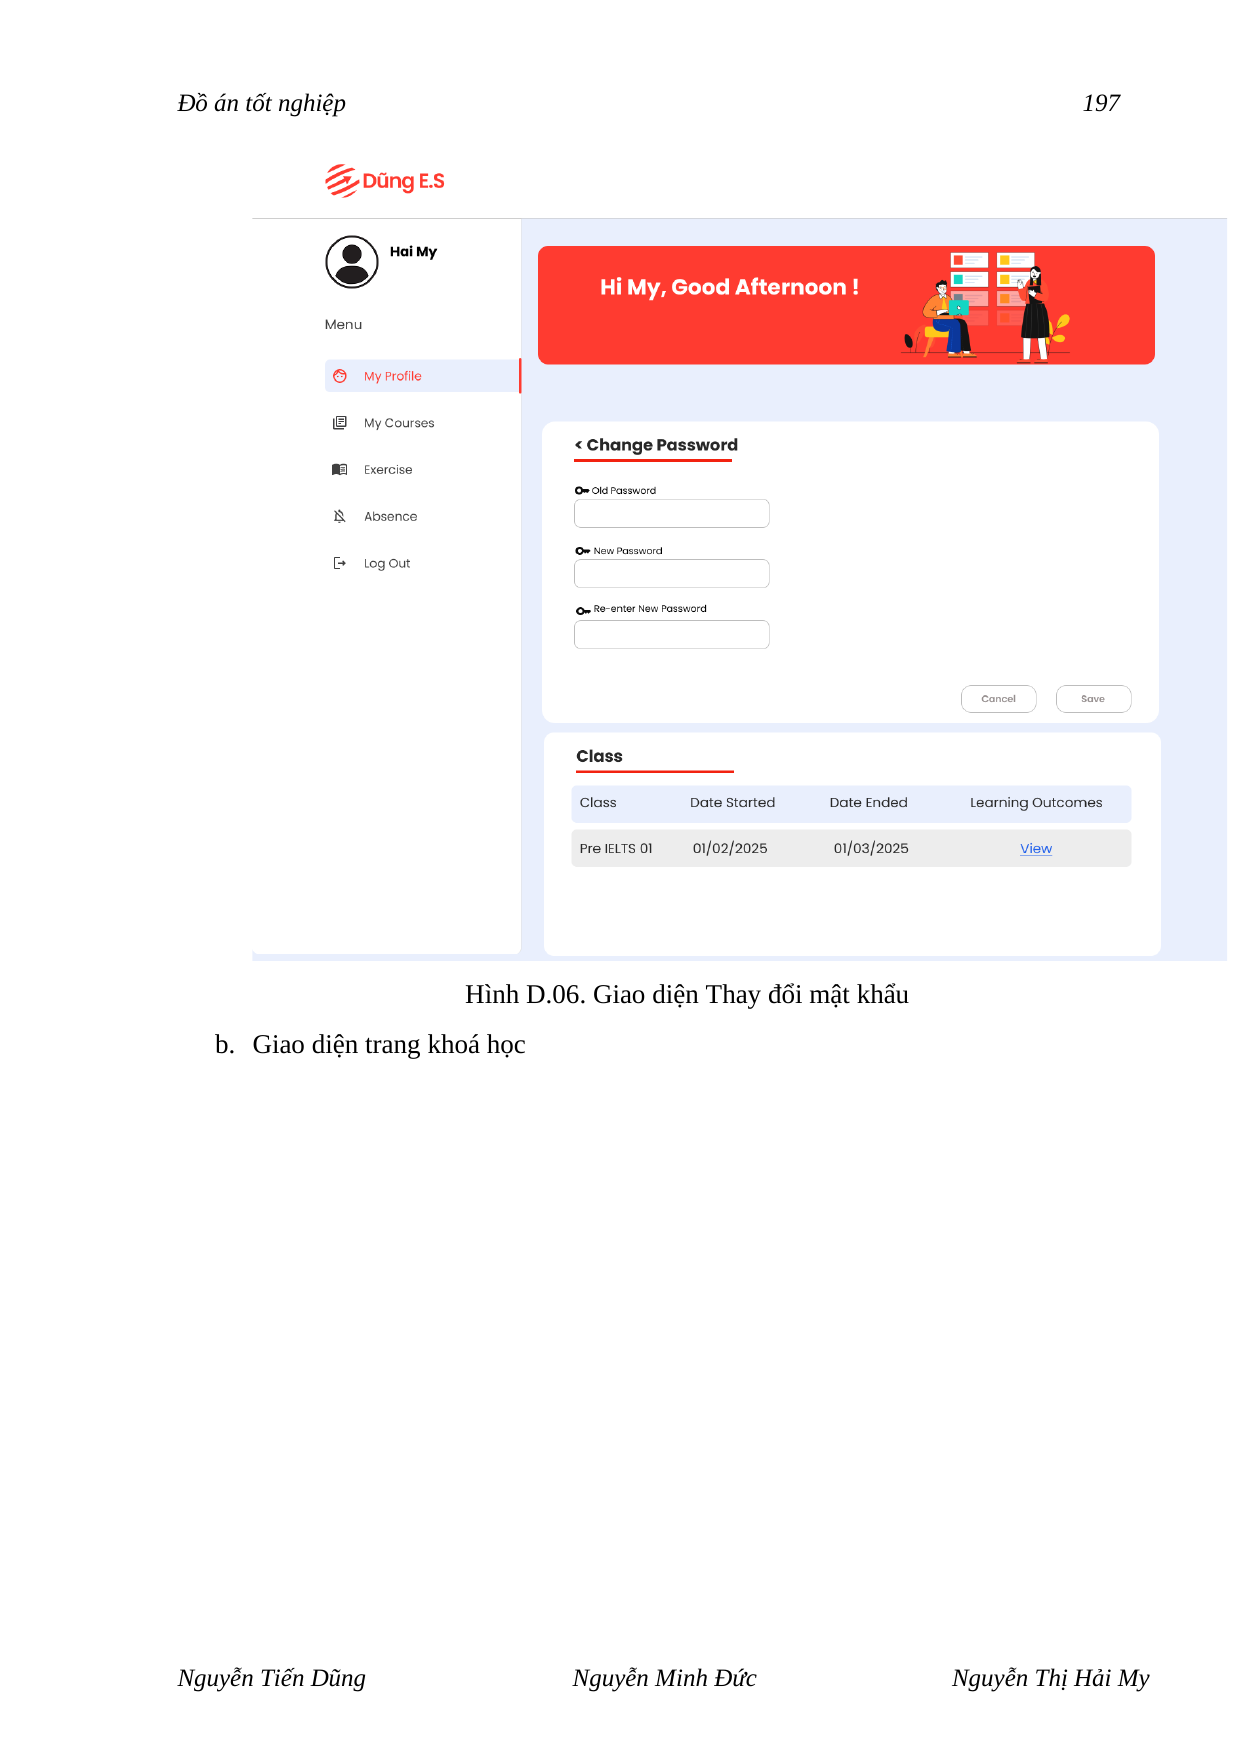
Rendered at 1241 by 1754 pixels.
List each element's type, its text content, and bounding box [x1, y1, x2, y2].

text Hình D.06. Giao diện Thay đổi mật khẩu [252, 978, 1122, 1010]
picture [252, 143, 1228, 961]
list Giao diện trang khoá học [215, 1028, 1122, 1059]
